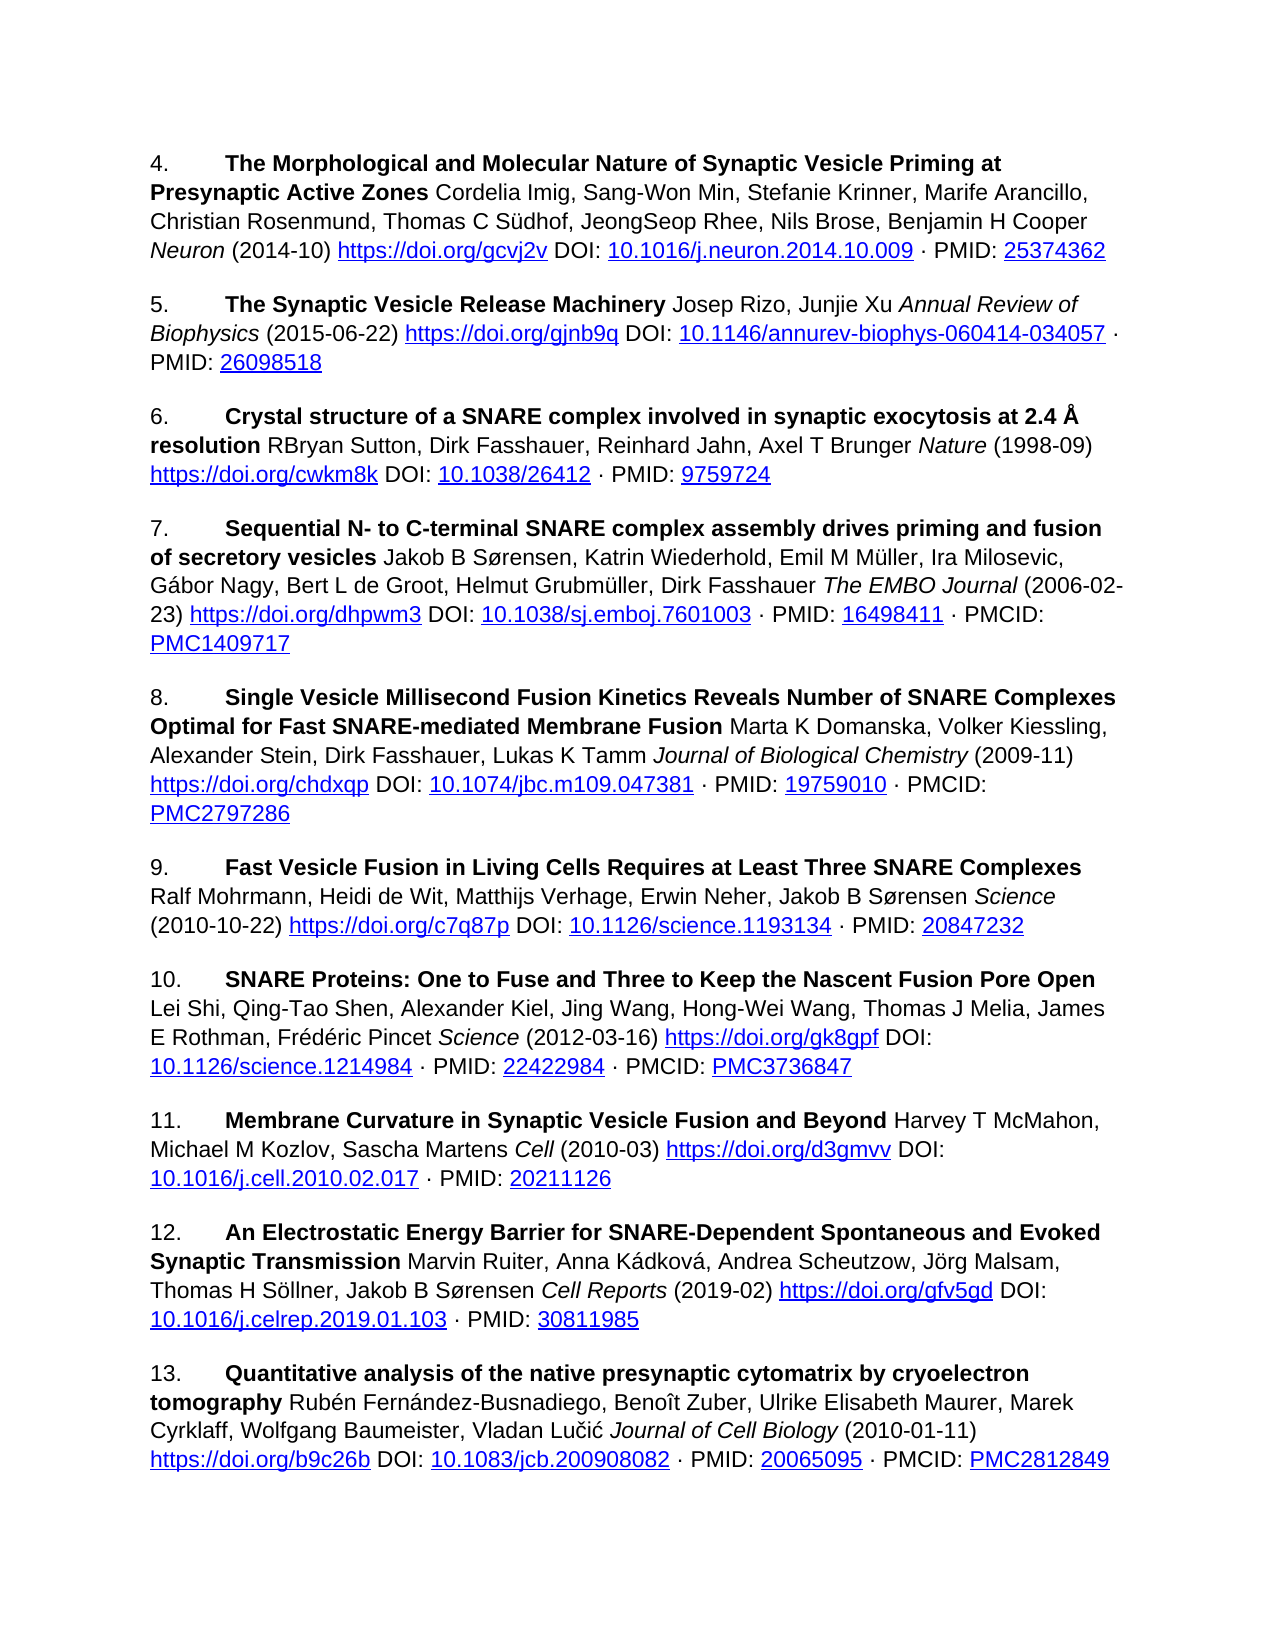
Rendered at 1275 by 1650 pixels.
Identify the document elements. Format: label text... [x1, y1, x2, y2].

text 6. Crystal structure of a SNARE complex involved in synaptic exocytosis at 2.4 Å resolution RBryan Sutton, Dirk Fasshauer, Reinhard Jahn, Axel T Brunger Nature (1998-09) https://doi.org/cwkm8k DOI: 10.1038/26412 · PMID: 9759724 [150, 403, 1125, 487]
text 9. Fast Vesicle Fusion in Living Cells Requires at Least Three SNARE Complexes Ralf Mohrmann, Heidi de Wit, Matthijs Verhage, Erwin Neher, Jakob B Sørensen Science (2010-10-22) https://doi.org/c7q87p DOI: 10.1126/science.1193134 · PMID: 20847232 [150, 854, 1125, 938]
text 7. Sequential N- to C-terminal SNARE complex assembly drives priming and fusion of secretory vesicles Jakob B Sørensen, Katrin Wiederhold, Emil M Müller, Ira Milosevic, Gábor Nagy, Bert L de Groot, Helmut Grubmüller, Dirk Fasshauer The EMBO Journal (2006-02-23) https://doi.org/dhpwm3 DOI: 10.1038/sj.emboj.7601003 · PMID: 16498411 · PMCID: PMC1409717 [150, 514, 1125, 657]
text 10. SNARE Proteins: One to Fuse and Three to Keep the Nascent Fusion Pore Open Lei Shi, Qing-Tao Shen, Alexander Kiel, Jing Wang, Hong-Wei Wang, Thomas J Melia, James E Rothman, Frédéric Pincet Science (2012-03-16) https://doi.org/gk8gpf DOI: 10.1126/science.1214984 · PMID: 22422984 · PMCID: PMC3736847 [150, 966, 1125, 1079]
text 5. The Synaptic Vesicle Release Machinery Josep Rizo, Junjie Xu Annual Review of Biophysics (2015-06-22) https://doi.org/gjnb9q DOI: 10.1146/annurev-biophys-060414-034057 · PMID: 26098518 [150, 291, 1125, 375]
text 8. Single Vesicle Millisecond Fusion Kinetics Reveals Number of SNARE Complexes Optimal for Fast SNARE-mediated Membrane Fusion Marta K Domanska, Volker Kiessling, Alexander Stein, Dirk Fasshauer, Lukas K Tamm Journal of Biological Chemistry (2009-11) https://doi.org/chdxqp DOI: 10.1074/jbc.m109.047381 · PMID: 19759010 · PMCID: PMC2797286 [150, 684, 1125, 827]
text 4. The Morphological and Molecular Nature of Synaptic Vesicle Priming at Presynaptic Active Zones Cordelia Imig, Sang-Won Min, Stefanie Krinner, Marife Arancillo, Christian Rosenmund, Thomas C Südhof, JeongSeop Rhee, Nils Brose, Benjamin H Cooper Neuron (2014-10) https://doi.org/gcvj2v DOI: 10.1016/j.neuron.2014.10.009 · PMID: 25374362 [150, 150, 1125, 263]
text 12. An Electrostatic Energy Barrier for SNARE-Dependent Spontaneous and Evoked Synaptic Transmission Marvin Ruiter, Anna Kádková, Andrea Scheutzow, Jörg Malsam, Thomas H Söllner, Jakob B Sørensen Cell Reports (2019-02) https://doi.org/gfv5gd DOI: 10.1016/j.celrep.2019.01.103 · PMID: 30811985 [150, 1219, 1125, 1332]
text 13. Quantitative analysis of the native presynaptic cytomatrix by cryoelectron tomography Rubén Fernández-Busnadiego, Benoît Zuber, Ulrike Elisabeth Maurer, Marek Cyrklaff, Wolfgang Baumeister, Vladan Lučić Journal of Cell Biology (2010-01-11) https://doi.org/b9c26b DOI: 10.1083/jcb.200908082 · PMID: 20065095 · PMCID: PMC2812849 [150, 1359, 1125, 1473]
text 11. Membrane Curvature in Synaptic Vesicle Fusion and Beyond Harvey T McMahon, Michael M Kozlov, Sascha Martens Cell (2010-03) https://doi.org/d3gmvv DOI: 10.1016/j.cell.2010.02.017 · PMID: 20211126 [150, 1107, 1125, 1191]
